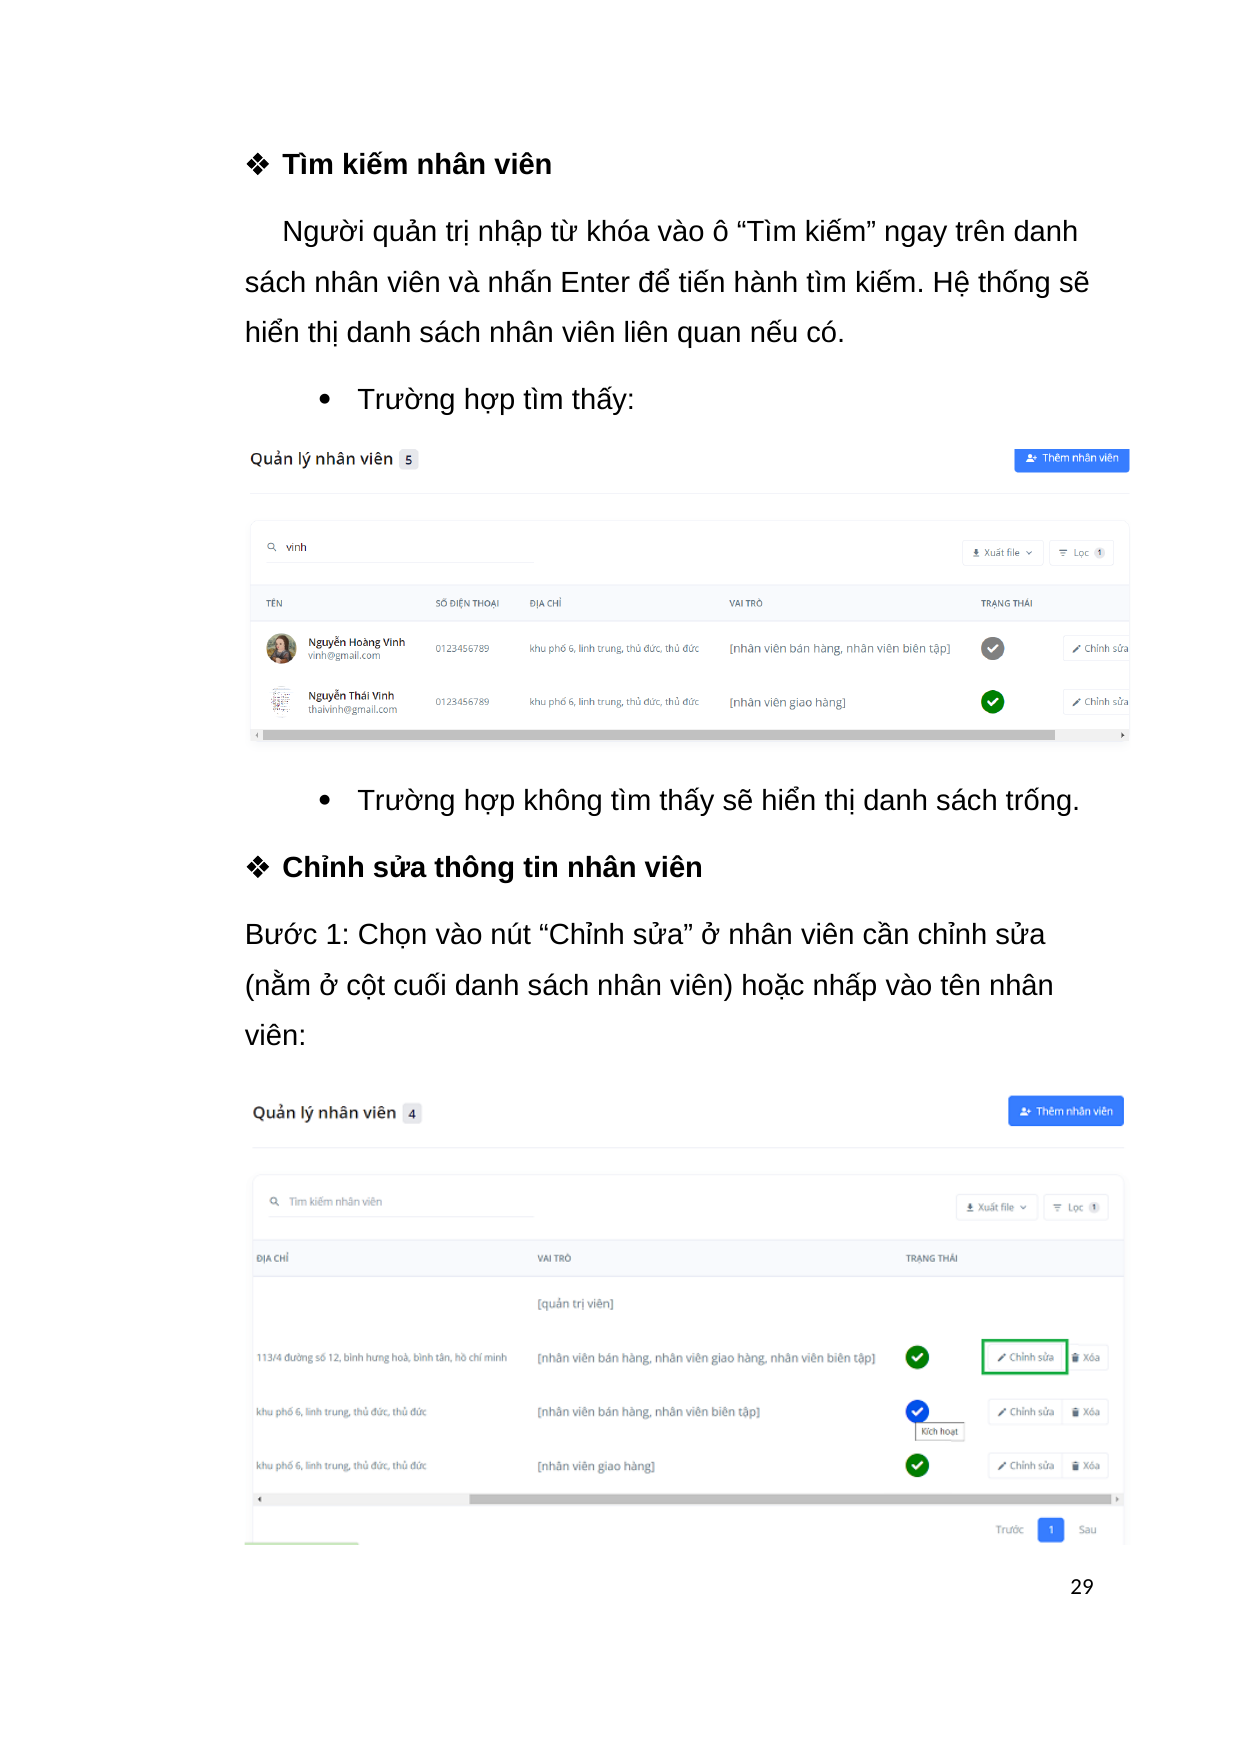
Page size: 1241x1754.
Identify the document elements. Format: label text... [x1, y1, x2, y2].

list Trường hợp không tìm thấy sẽ hiển thị danh sách trống. [319, 783, 1093, 816]
text Bước 1: Chọn vào nút “Chỉnh sửa” ở nhân viên cần chỉnh sửa (nằm ở cột cuối danh sách nhân viên) hoặc nhấp vào tên nhân viên: [244, 917, 1093, 1051]
text Người quản trị nhập từ khóa vào ô “Tìm kiếm” ngay trên danh sách nhân viên và nhấn Enter để tiến hành tìm kiếm. Hệ thống sẽ hiển thị danh sách nhân viên liên quan nếu có. [244, 214, 1093, 348]
list Chỉnh sửa thông tin nhân viên [244, 850, 1093, 884]
picture [244, 1084, 1131, 1545]
picture [244, 449, 1131, 752]
list Trường hợp tìm thấy: [319, 382, 1093, 416]
list Tìm kiếm nhân viên [244, 147, 1093, 181]
